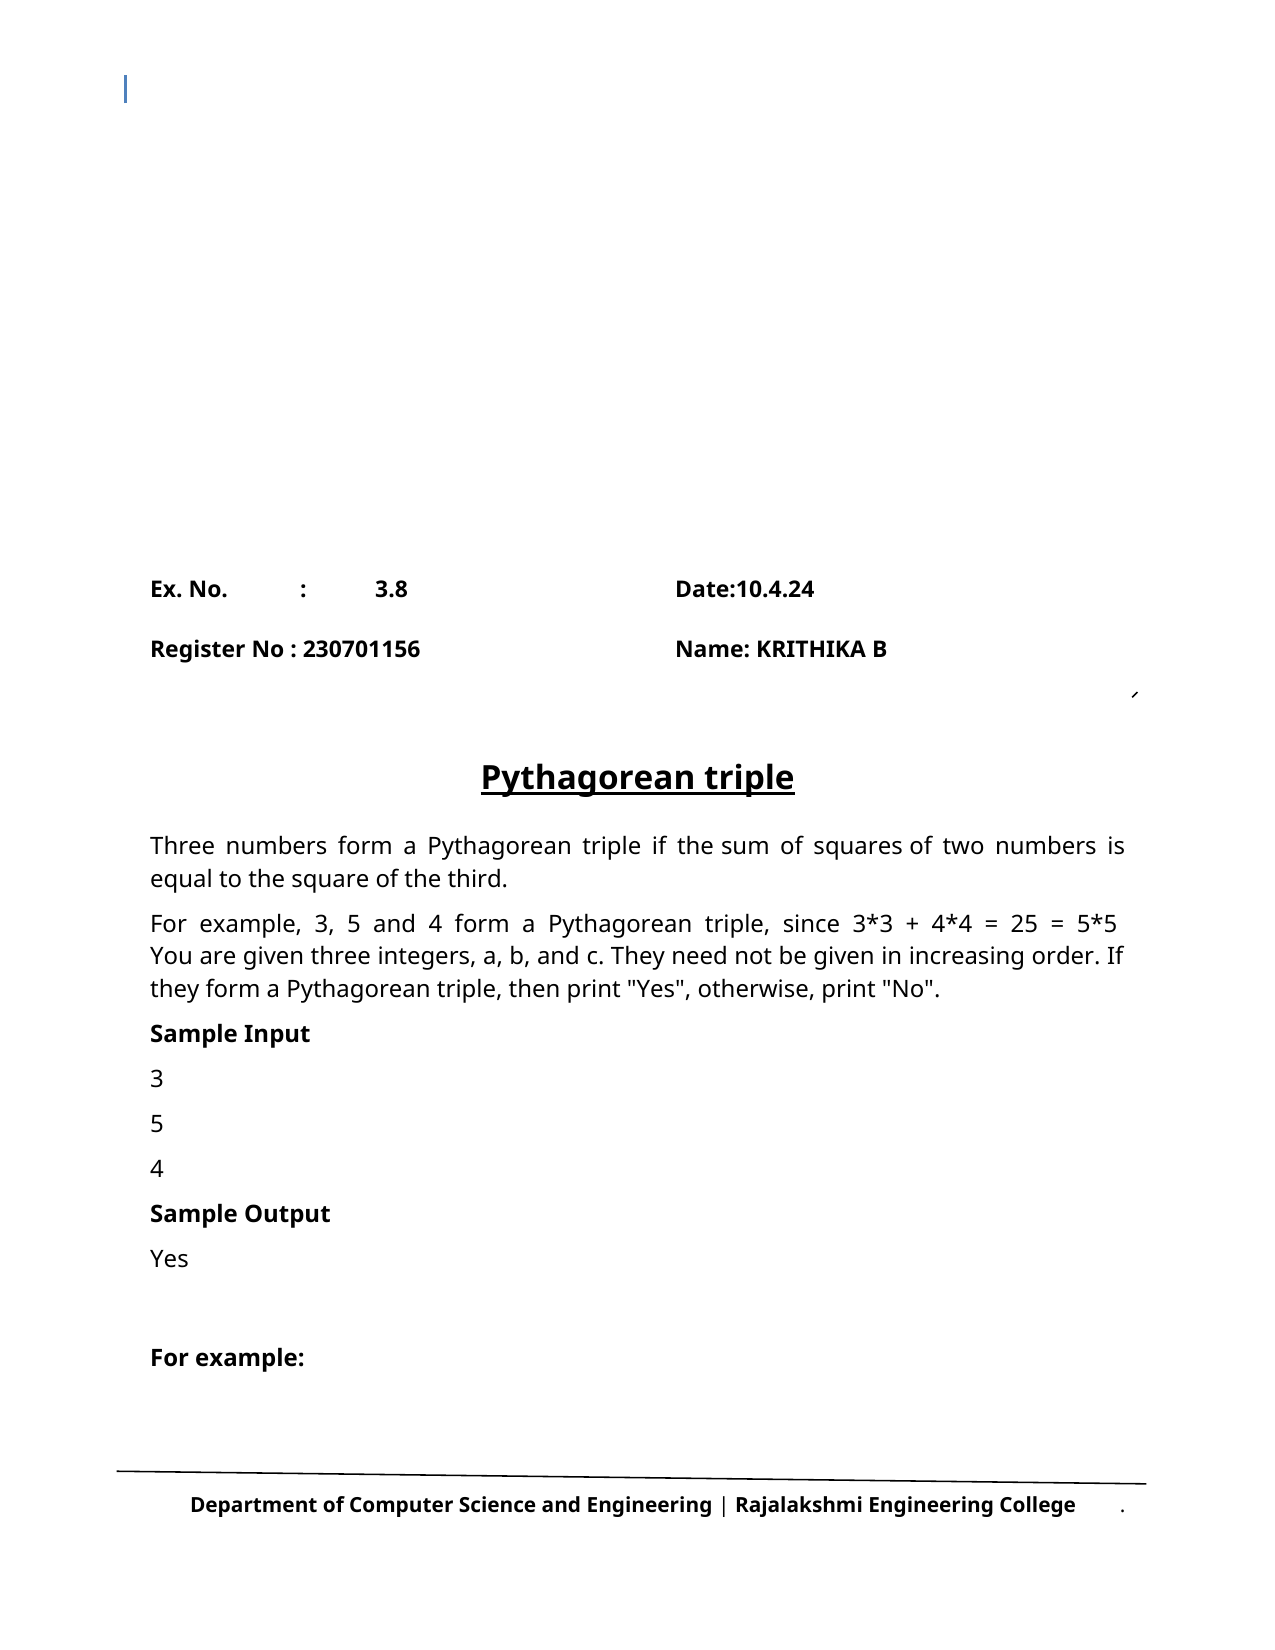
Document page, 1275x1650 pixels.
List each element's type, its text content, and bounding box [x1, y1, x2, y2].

text 4 [150, 1152, 1125, 1185]
text For example: [150, 1341, 1125, 1373]
text Ex. No. : 3.8 Date:10.4.24 [150, 573, 1125, 604]
text Pythagorean triple [150, 754, 1125, 799]
text Three numbers form a Pythagorean triple if the sum of squares of two numbers is equal to the square of the third. [150, 829, 1125, 894]
text Yes [150, 1242, 1125, 1275]
text Sample Output [150, 1197, 1125, 1230]
text 5 [150, 1107, 1125, 1139]
text Sample Input [150, 1017, 1125, 1049]
text For example, 3, 5 and 4 form a Pythagorean triple, since 3*3 + 4*4 = 25 = 5*5 You are given three integers, a, b, and c. They need not be given in increasing order. If they form a Pythagorean triple, then print "Yes", otherwise, print "No". [150, 906, 1125, 1004]
text Register No : 230701156 Name: KRITHIKA B [150, 633, 1125, 664]
text 3 [150, 1062, 1125, 1094]
